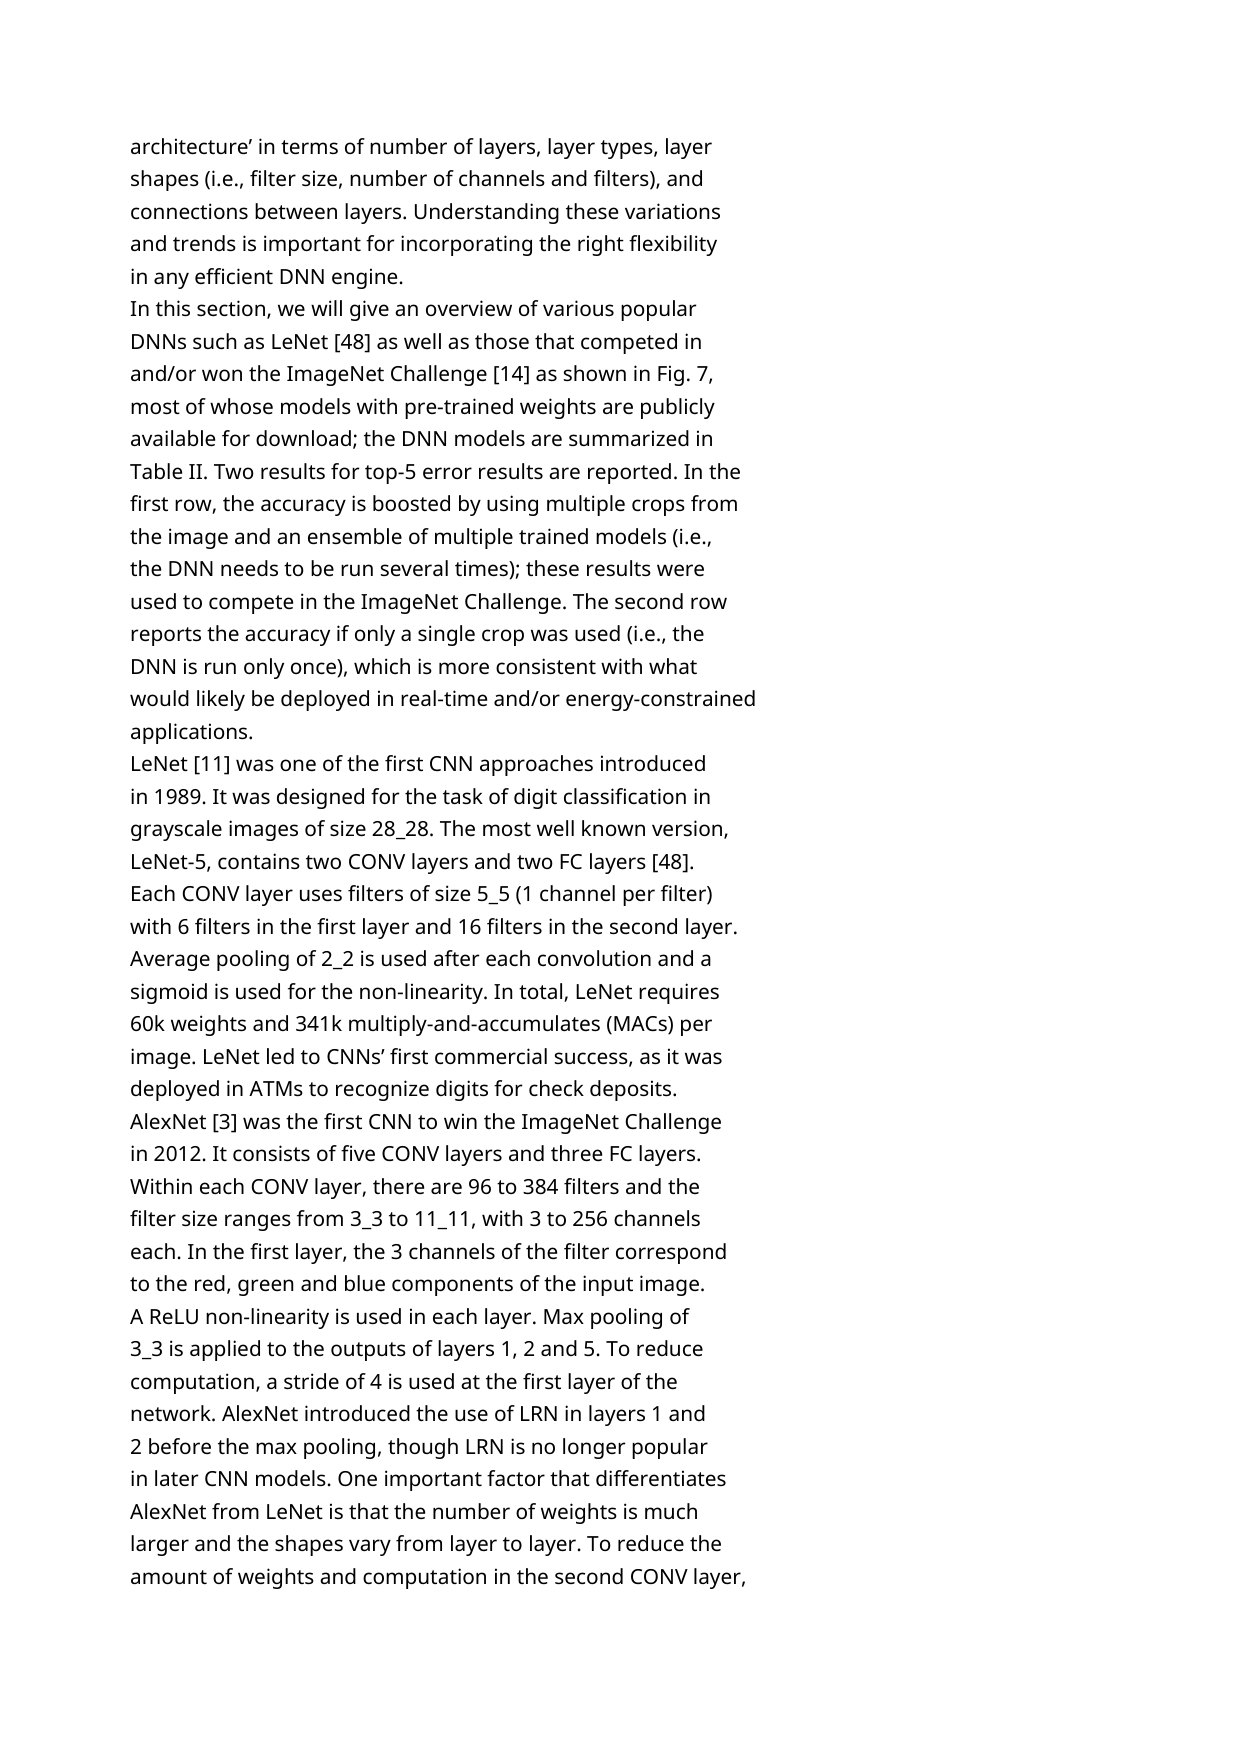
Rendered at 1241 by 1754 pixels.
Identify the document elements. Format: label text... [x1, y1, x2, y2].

text connections between layers. Understanding these variations [130, 195, 1110, 227]
text amount of weights and computation in the second CONV layer, [130, 1560, 1110, 1592]
text filter size ranges from 3_3 to 11_11, with 3 to 256 channels [130, 1202, 1110, 1235]
text DNNs such as LeNet [48] as well as those that competed in [130, 325, 1110, 357]
text 3_3 is applied to the outputs of layers 1, 2 and 5. To reduce [130, 1332, 1110, 1365]
text LeNet-5, contains two CONV layers and two FC layers [48]. [130, 845, 1110, 877]
text applications. [130, 715, 1110, 747]
text the DNN needs to be run several times); these results were [130, 552, 1110, 585]
text AlexNet from LeNet is that the number of weights is much [130, 1495, 1110, 1527]
text most of whose models with pre-trained weights are publicly [130, 390, 1110, 422]
text shapes (i.e., filter size, number of channels and filters), and [130, 162, 1110, 195]
text architecture’ in terms of number of layers, layer types, layer [130, 130, 1110, 162]
text used to compete in the ImageNet Challenge. The second row [130, 585, 1110, 617]
text grayscale images of size 28_28. The most well known version, [130, 812, 1110, 845]
text and trends is important for incorporating the right flexibility [130, 227, 1110, 260]
text with 6 filters in the first layer and 16 filters in the second layer. [130, 910, 1110, 942]
text image. LeNet led to CNNs’ first commercial success, as it was [130, 1040, 1110, 1072]
text Within each CONV layer, there are 96 to 384 filters and the [130, 1170, 1110, 1202]
text first row, the accuracy is boosted by using multiple crops from [130, 487, 1110, 520]
text larger and the shapes vary from layer to layer. To reduce the [130, 1527, 1110, 1560]
text 2 before the max pooling, though LRN is no longer popular [130, 1430, 1110, 1462]
text reports the accuracy if only a single crop was used (i.e., the [130, 617, 1110, 650]
text in later CNN models. One important factor that differentiates [130, 1462, 1110, 1495]
text available for download; the DNN models are summarized in [130, 422, 1110, 455]
text LeNet [11] was one of the first CNN approaches introduced [130, 747, 1110, 780]
text 60k weights and 341k multiply-and-accumulates (MACs) per [130, 1007, 1110, 1040]
text network. AlexNet introduced the use of LRN in layers 1 and [130, 1397, 1110, 1430]
text Each CONV layer uses filters of size 5_5 (1 channel per filter) [130, 877, 1110, 910]
text each. In the first layer, the 3 channels of the filter correspond [130, 1235, 1110, 1267]
text in 2012. It consists of five CONV layers and three FC layers. [130, 1137, 1110, 1170]
text in any efficient DNN engine. [130, 260, 1110, 292]
text A ReLU non-linearity is used in each layer. Max pooling of [130, 1300, 1110, 1332]
text to the red, green and blue components of the input image. [130, 1267, 1110, 1300]
text would likely be deployed in real-time and/or energy-constrained [130, 682, 1110, 715]
text In this section, we will give an overview of various popular [130, 292, 1110, 325]
text the image and an ensemble of multiple trained models (i.e., [130, 520, 1110, 552]
text deployed in ATMs to recognize digits for check deposits. [130, 1072, 1110, 1105]
text and/or won the ImageNet Challenge [14] as shown in Fig. 7, [130, 357, 1110, 390]
text sigmoid is used for the non-linearity. In total, LeNet requires [130, 975, 1110, 1007]
text AlexNet [3] was the first CNN to win the ImageNet Challenge [130, 1105, 1110, 1137]
text Average pooling of 2_2 is used after each convolution and a [130, 942, 1110, 975]
text Table II. Two results for top-5 error results are reported. In the [130, 455, 1110, 487]
text computation, a stride of 4 is used at the first layer of the [130, 1365, 1110, 1397]
text DNN is run only once), which is more consistent with what [130, 650, 1110, 682]
text in 1989. It was designed for the task of digit classification in [130, 780, 1110, 812]
